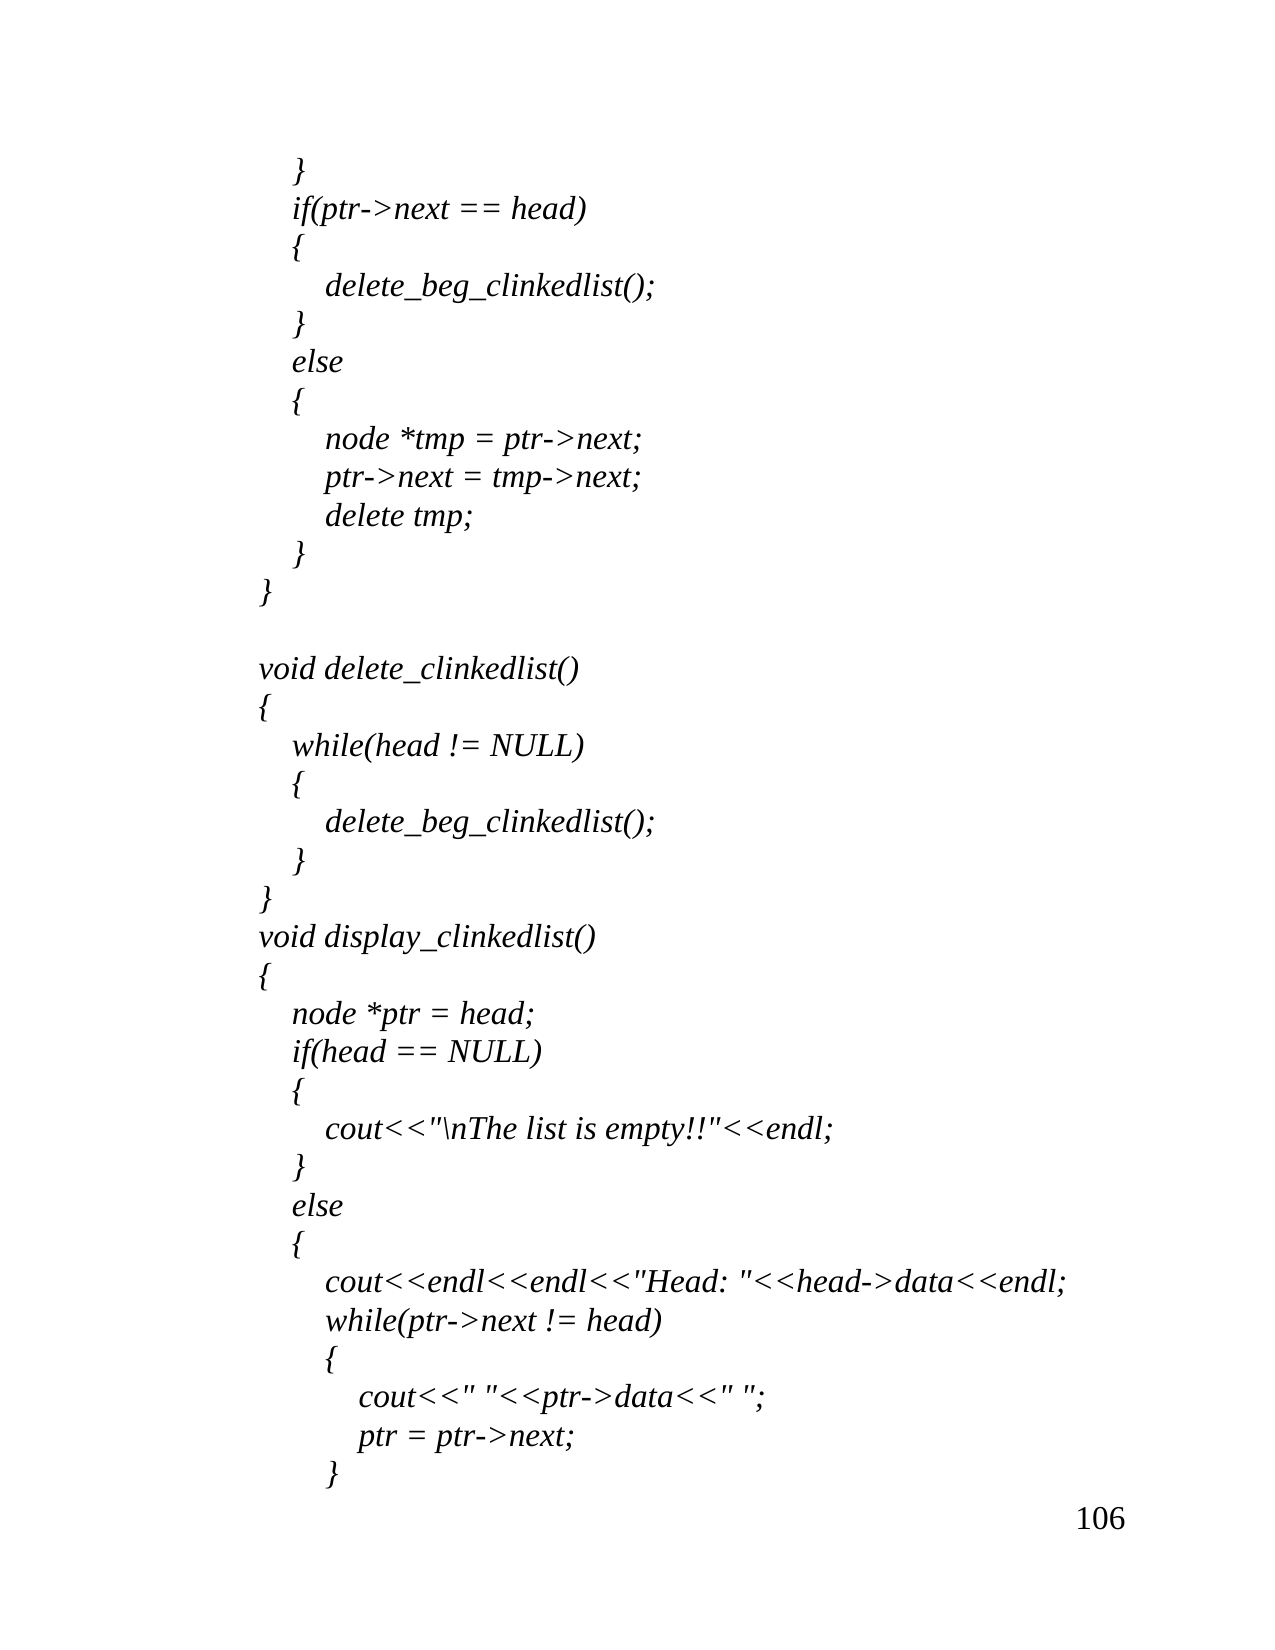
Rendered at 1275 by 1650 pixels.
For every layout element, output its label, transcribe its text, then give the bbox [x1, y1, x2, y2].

text { [225, 1338, 1125, 1377]
text } [225, 303, 1125, 342]
text cout<<" "<<ptr->data<<" "; [225, 1377, 1125, 1415]
text { [225, 380, 1125, 418]
text delete_beg_clinkedlist(); [225, 265, 1125, 303]
text node *tmp = ptr->next; [225, 418, 1125, 457]
text ptr->next = tmp->next; [225, 457, 1125, 495]
text { [225, 763, 1125, 802]
text { [225, 227, 1125, 265]
text void delete_clinkedlist() [225, 648, 1125, 687]
text node *ptr = head; [225, 993, 1125, 1032]
text delete tmp; [225, 495, 1125, 533]
text while(head != NULL) [225, 725, 1125, 763]
text { [225, 1223, 1125, 1262]
text } [225, 878, 1125, 917]
text cout<<"\nThe list is empty!!"<<endl; [225, 1108, 1125, 1147]
text } [225, 1453, 1125, 1492]
text while(ptr->next != head) [225, 1300, 1125, 1338]
text } [225, 1147, 1125, 1185]
text ptr = ptr->next; [225, 1415, 1125, 1453]
text if(head == NULL) [225, 1032, 1125, 1070]
text else [225, 342, 1125, 380]
text } [225, 572, 1125, 610]
text if(ptr->next == head) [225, 188, 1125, 227]
text { [225, 687, 1125, 725]
text { [225, 955, 1125, 993]
text } [225, 533, 1125, 572]
text else [225, 1185, 1125, 1223]
text } [225, 840, 1125, 878]
text { [225, 1070, 1125, 1108]
text void display_clinkedlist() [225, 917, 1125, 955]
text delete_beg_clinkedlist(); [225, 802, 1125, 840]
text } [225, 150, 1125, 188]
text cout<<endl<<endl<<"Head: "<<head->data<<endl; [225, 1262, 1125, 1300]
